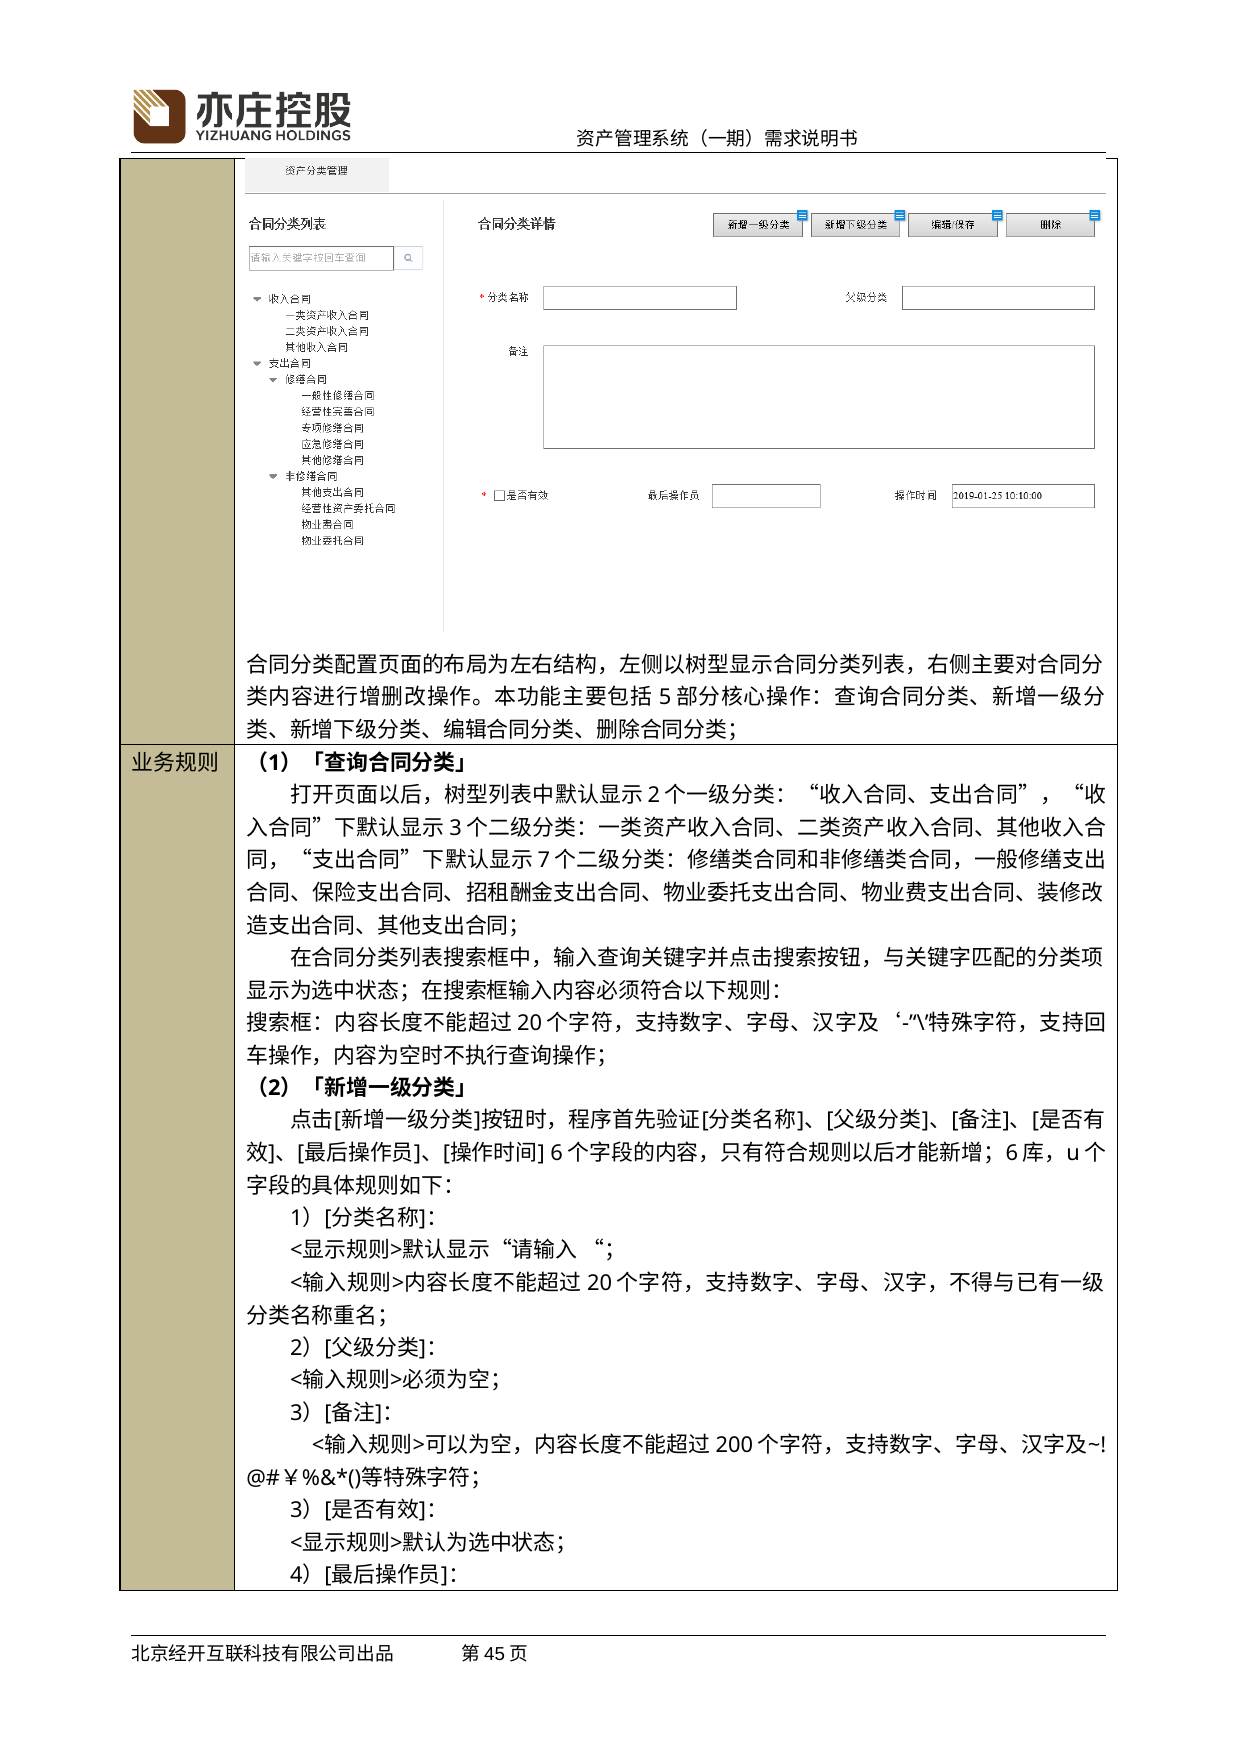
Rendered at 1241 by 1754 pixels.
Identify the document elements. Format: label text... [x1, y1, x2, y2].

picture [131, 88, 361, 145]
table_cell 效果图 [121, 159, 234, 744]
table_cell 业务规则 [121, 745, 234, 1590]
picture [245, 158, 1106, 632]
table_cell 当用户点击“资产运营->合约管理->合同分类配置”标签时，系统显示合同分类配置页面，原型示意图如下： 合同分类配置页面的布局为左右结构，左侧以树型显示合同分类列表，右侧主要对合同分类内容进行增删改操作。本功能主要包括5部分核心操作：查询合同分类、新增一级分类、新增下级分类、编辑合同分类、删除合同分类； [235, 159, 1117, 744]
